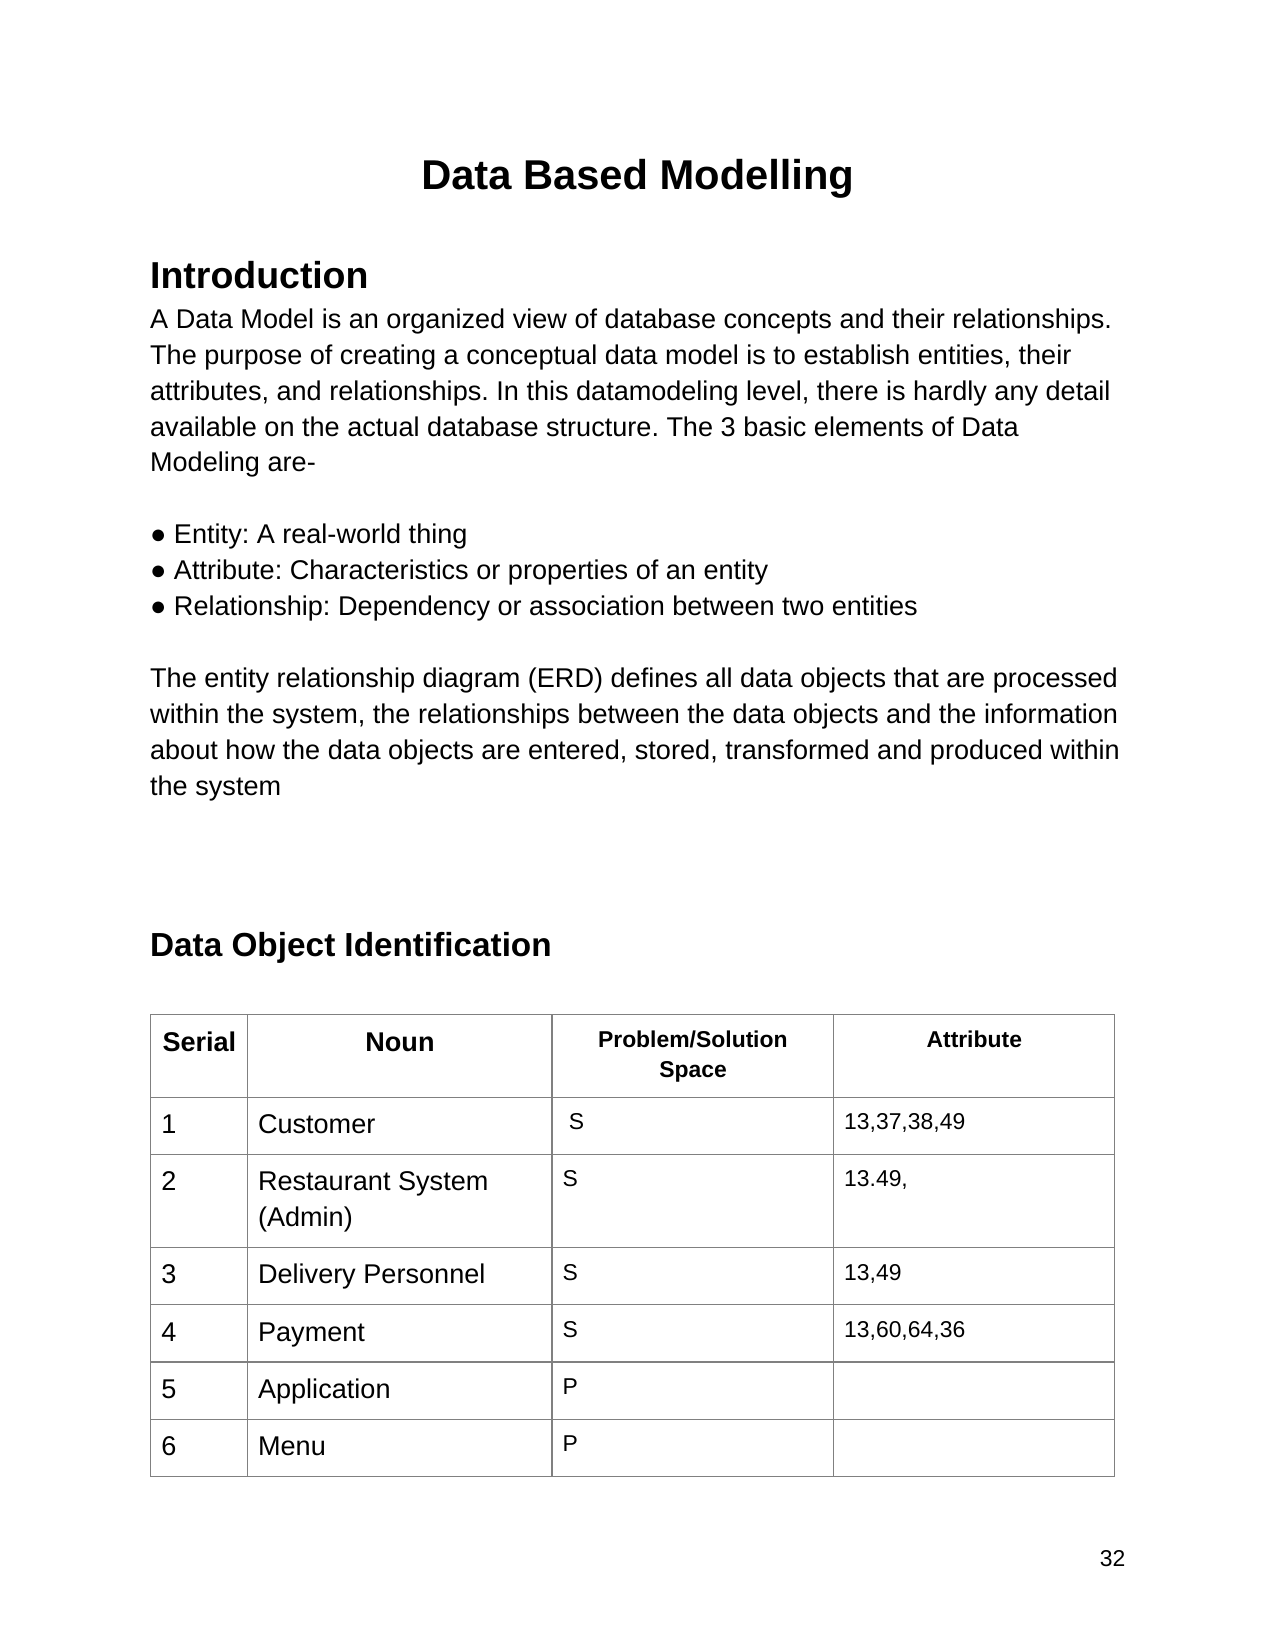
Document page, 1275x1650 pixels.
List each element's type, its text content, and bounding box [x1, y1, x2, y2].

subtitle Data Object Identification [150, 925, 1125, 964]
table_cell 13,60,64,36 [834, 1305, 1114, 1361]
text ● Entity: A real-world thing [150, 518, 1125, 549]
text ● Attribute: Characteristics or properties of an entity [150, 554, 1125, 586]
table_cell 5 [151, 1363, 247, 1418]
table_cell Menu [248, 1420, 551, 1476]
table_cell S [553, 1155, 833, 1247]
text ● Relationship: Dependency or association between two entities [150, 590, 1125, 621]
table_header Problem/Solution Space [553, 1015, 833, 1097]
table_cell Customer [248, 1098, 551, 1154]
table_cell S [553, 1248, 833, 1304]
text The entity relationship diagram (ERD) defines all data objects that are processed within the system, the relationships between the data objects and the information about how the data objects are entered, stored, transformed and produced within the system [150, 662, 1125, 801]
subtitle Data Based Modelling [150, 150, 1125, 198]
table_cell 4 [151, 1305, 247, 1361]
table_cell 13.49, [834, 1155, 1114, 1247]
table_cell P [553, 1420, 833, 1476]
table_cell 6 [151, 1420, 247, 1476]
text Introduction [150, 253, 1125, 296]
table_cell Payment [248, 1305, 551, 1361]
table_header Serial [151, 1015, 247, 1097]
table_cell P [553, 1363, 833, 1418]
table_cell 2 [151, 1155, 247, 1247]
table_header Attribute [834, 1015, 1114, 1097]
table_cell Delivery Personnel [248, 1248, 551, 1304]
table_cell 13,49 [834, 1248, 1114, 1304]
table_cell S [553, 1305, 833, 1361]
table_cell Application [248, 1363, 551, 1418]
table_cell S [553, 1098, 833, 1154]
table_header Noun [248, 1015, 551, 1097]
table_cell 3 [151, 1248, 247, 1304]
table_cell 1 [151, 1098, 247, 1154]
table_cell [834, 1363, 1114, 1418]
text A Data Model is an organized view of database concepts and their relationships. The purpose of creating a conceptual data model is to establish entities, their attributes, and relationships. In this datamodeling level, there is hardly any detail available on the actual database structure. The 3 basic elements of Data Modeling are- [150, 303, 1125, 478]
table_cell [834, 1420, 1114, 1476]
table_cell Restaurant System (Admin) [248, 1155, 551, 1247]
table_cell 13,37,38,49 [834, 1098, 1114, 1154]
